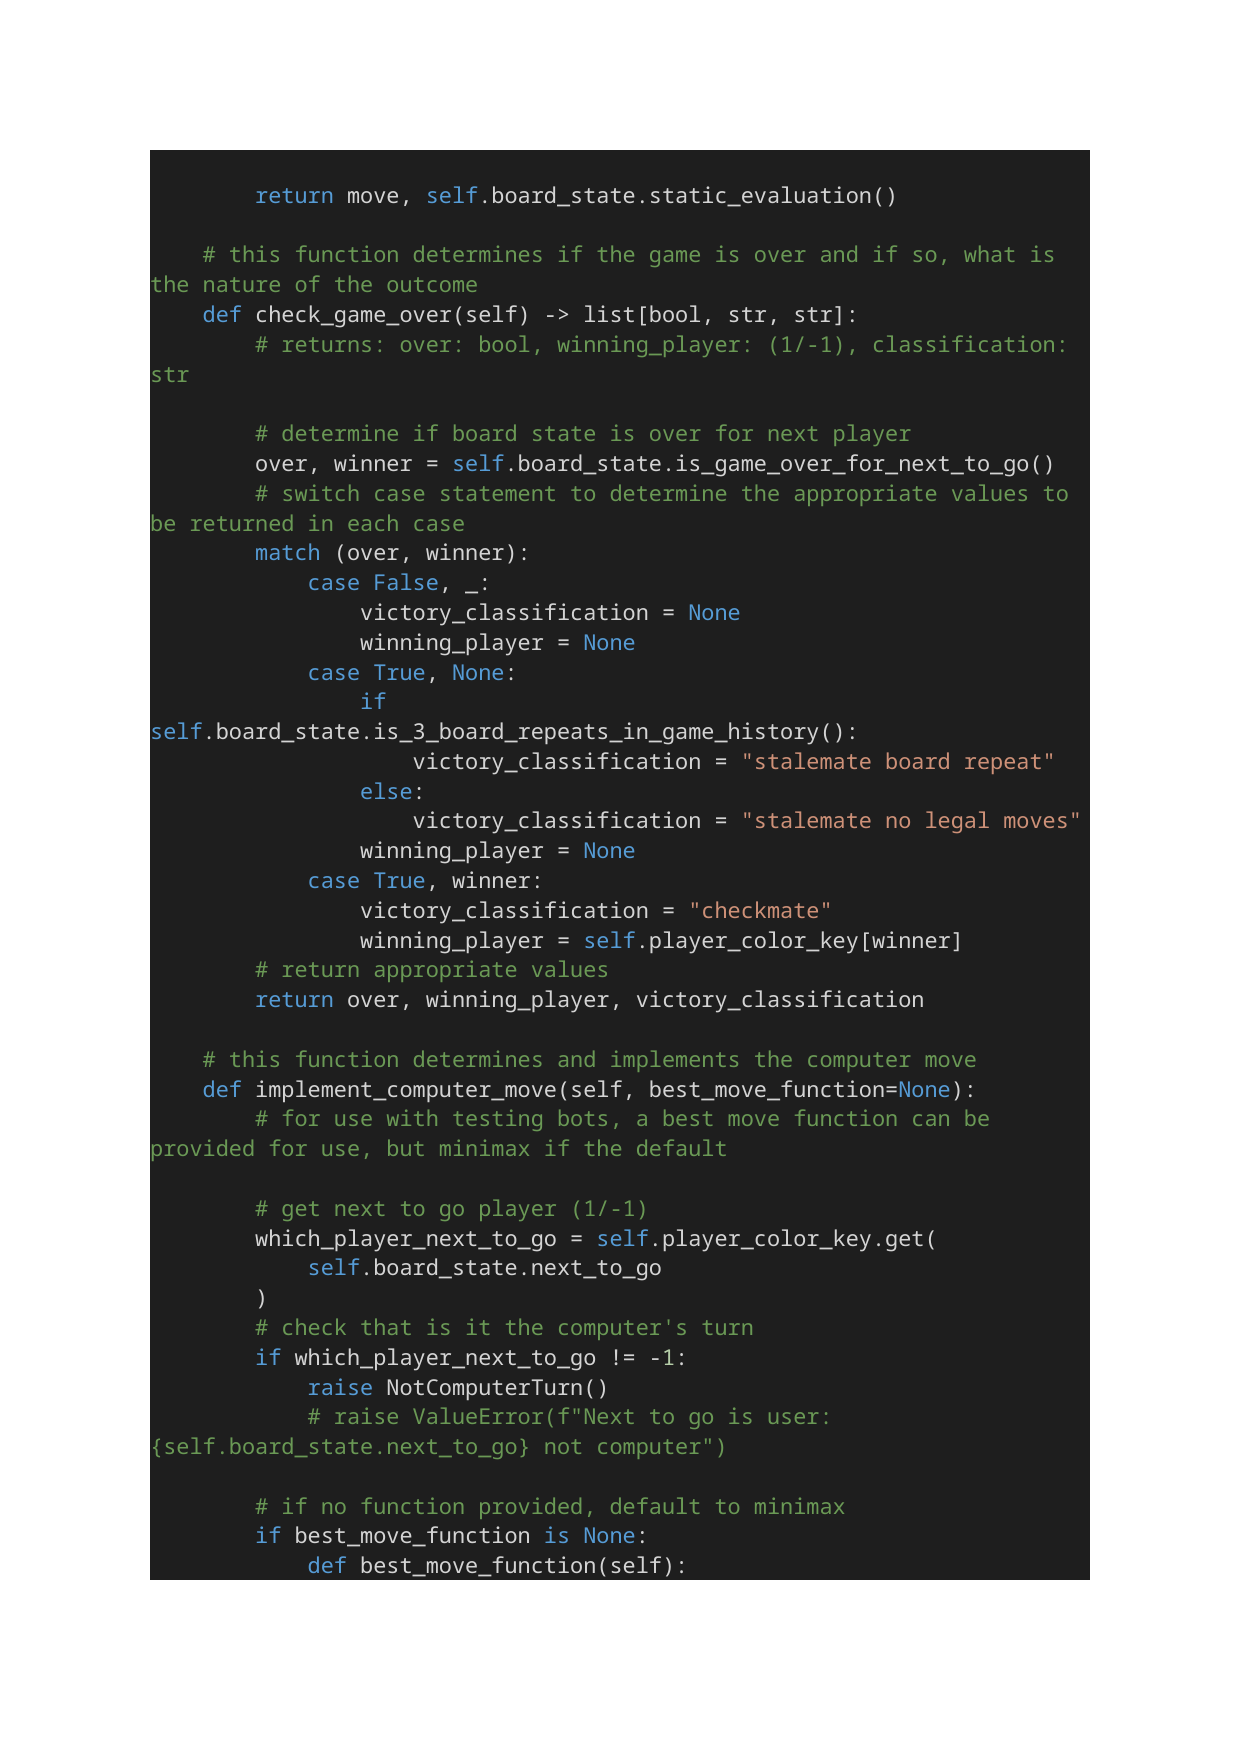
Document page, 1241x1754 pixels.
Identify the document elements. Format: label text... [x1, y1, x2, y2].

text victory_classification = "checkmate" [150, 895, 1090, 924]
text # returns: over: bool, winning_player: (1/-1), classification: str [150, 329, 1090, 388]
text # check that is it the computer's turn [150, 1312, 1090, 1342]
text if which_player_next_to_go != -1: [150, 1342, 1090, 1371]
text match (over, winner): [150, 537, 1090, 567]
text def implement_computer_move(self, best_move_function=None): [150, 1073, 1090, 1103]
text if best_move_function is None: [150, 1520, 1090, 1550]
text def check_game_over(self) -> list[bool, str, str]: [150, 299, 1090, 329]
text victory_classification = None [150, 597, 1090, 627]
text # if no function provided, default to minimax [150, 1491, 1090, 1520]
text # return appropriate values [150, 954, 1090, 984]
text self.board_state.next_to_go [150, 1252, 1090, 1282]
text # this function determines and implements the computer move [150, 1044, 1090, 1073]
text # for use with testing bots, a best move function can be provided for use, but minimax if the default [150, 1103, 1090, 1163]
text case True, None: [150, 656, 1090, 686]
text winning_player = self.player_color_key[winner] [150, 924, 1090, 954]
text which_player_next_to_go = self.player_color_key.get( [150, 1222, 1090, 1252]
text over, winner = self.board_state.is_game_over_for_next_to_go() [150, 448, 1090, 478]
text victory_classification = "stalemate no legal moves" [150, 805, 1090, 835]
text else: [150, 776, 1090, 805]
text # switch case statement to determine the appropriate values to be returned in each case [150, 478, 1090, 537]
text victory_classification = "stalemate board repeat" [150, 746, 1090, 776]
text # this function determines if the game is over and if so, what is the nature of the outcome [150, 239, 1090, 299]
text # determine if board state is over for next player [150, 418, 1090, 448]
text raise NotComputerTurn() [150, 1371, 1090, 1401]
text case False, _: [150, 567, 1090, 597]
text # raise ValueError(f"Next to go is user: {self.board_state.next_to_go} not computer") [150, 1401, 1090, 1461]
text def best_move_function(self): [150, 1550, 1090, 1580]
text return over, winning_player, victory_classification [150, 984, 1090, 1014]
text winning_player = None [150, 627, 1090, 656]
text case True, winner: [150, 865, 1090, 895]
text ) [150, 1282, 1090, 1312]
text winning_player = None [150, 835, 1090, 865]
text # get next to go player (1/-1) [150, 1193, 1090, 1222]
text if self.board_state.is_3_board_repeats_in_game_history(): [150, 686, 1090, 746]
text return move, self.board_state.static_evaluation() [150, 180, 1090, 209]
